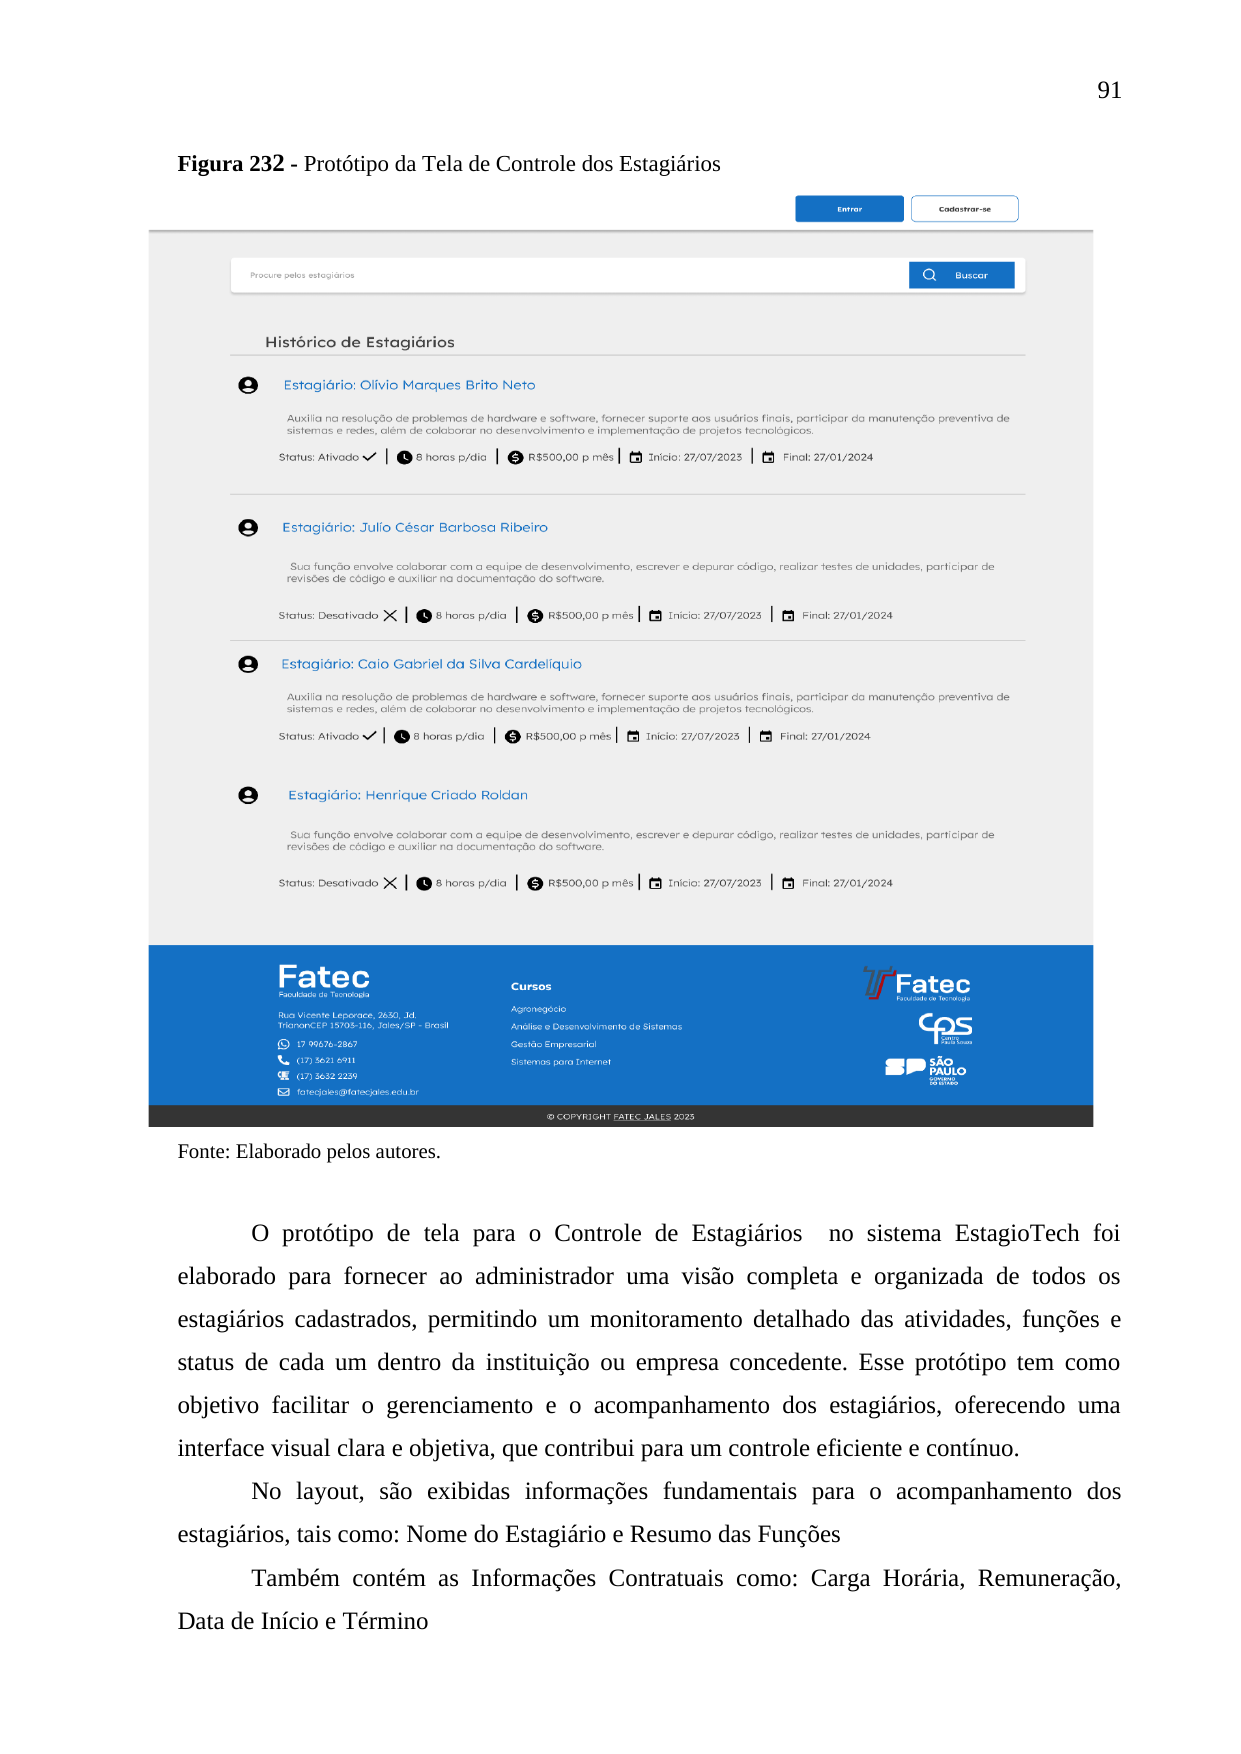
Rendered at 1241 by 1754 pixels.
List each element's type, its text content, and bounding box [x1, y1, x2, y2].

text Também contém as Informações Contratuais como: Carga Horária, Remuneração, Data de Início e Término [177, 1563, 1122, 1634]
picture [148, 184, 1094, 1127]
text Figura 23 - Protótipo da Tela de Controle dos Estagiários [177, 148, 1122, 176]
text O protótipo de tela para o Controle de Estagiários no sistema EstagioTech foi elaborado para fornecer ao administrador uma visão completa e organizada de todos os estagiários cadastrados, permitindo um monitoramento detalhado das atividades, funções e status de cada um dentro da instituição ou empresa concedente. Esse protótipo tem como objetivo facilitar o gerenciamento e o acompanhamento dos estagiários, oferecendo uma interface visual clara e objetiva, que contribui para um controle eficiente e contínuo. [177, 1218, 1122, 1462]
text No layout, são exibidas informações fundamentais para o acompanhamento dos estagiários, tais como: Nome do Estagiário e Resumo das Funções [177, 1476, 1122, 1548]
